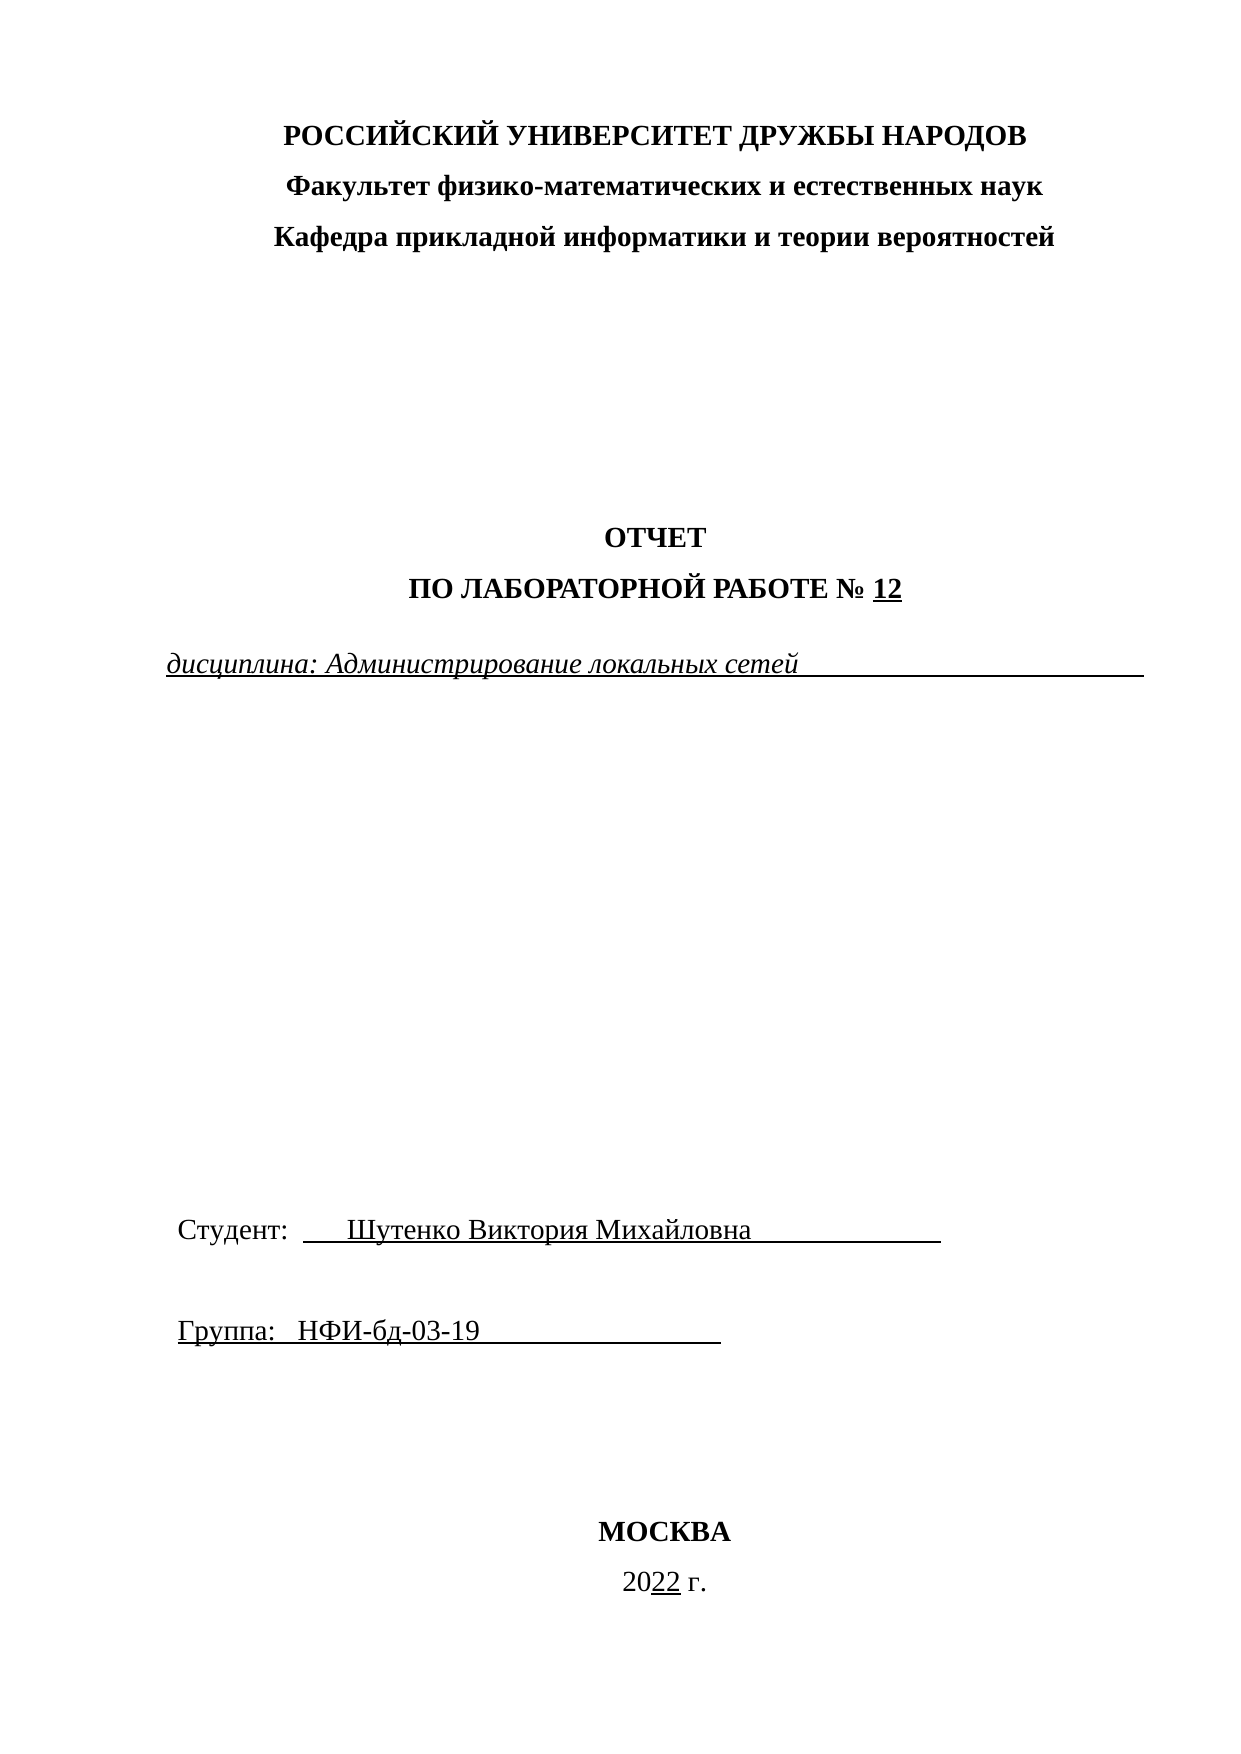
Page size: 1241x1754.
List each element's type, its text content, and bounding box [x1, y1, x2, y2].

text Кафедра прикладной информатики и теории вероятностей [177, 219, 1152, 252]
text Факультет физико-математических и естественных наук [177, 168, 1152, 202]
text РОССИЙСКИЙ УНИВЕРСИТЕТ ДРУЖБЫ НАРОДОВ [158, 118, 1152, 152]
text дисциплина: Администрирование локальных сетей [158, 646, 1152, 680]
text по лабораторной работе № 12 [158, 571, 1152, 604]
text Группа: НФИ-бд-03-19 [177, 1313, 1152, 1346]
text ОТЧЕТ [158, 521, 1152, 554]
text МОСКВА [177, 1514, 1152, 1548]
text Студент: Шутенко Виктория Михайловна [177, 1212, 1152, 1246]
text 2022 г. [177, 1564, 1152, 1598]
